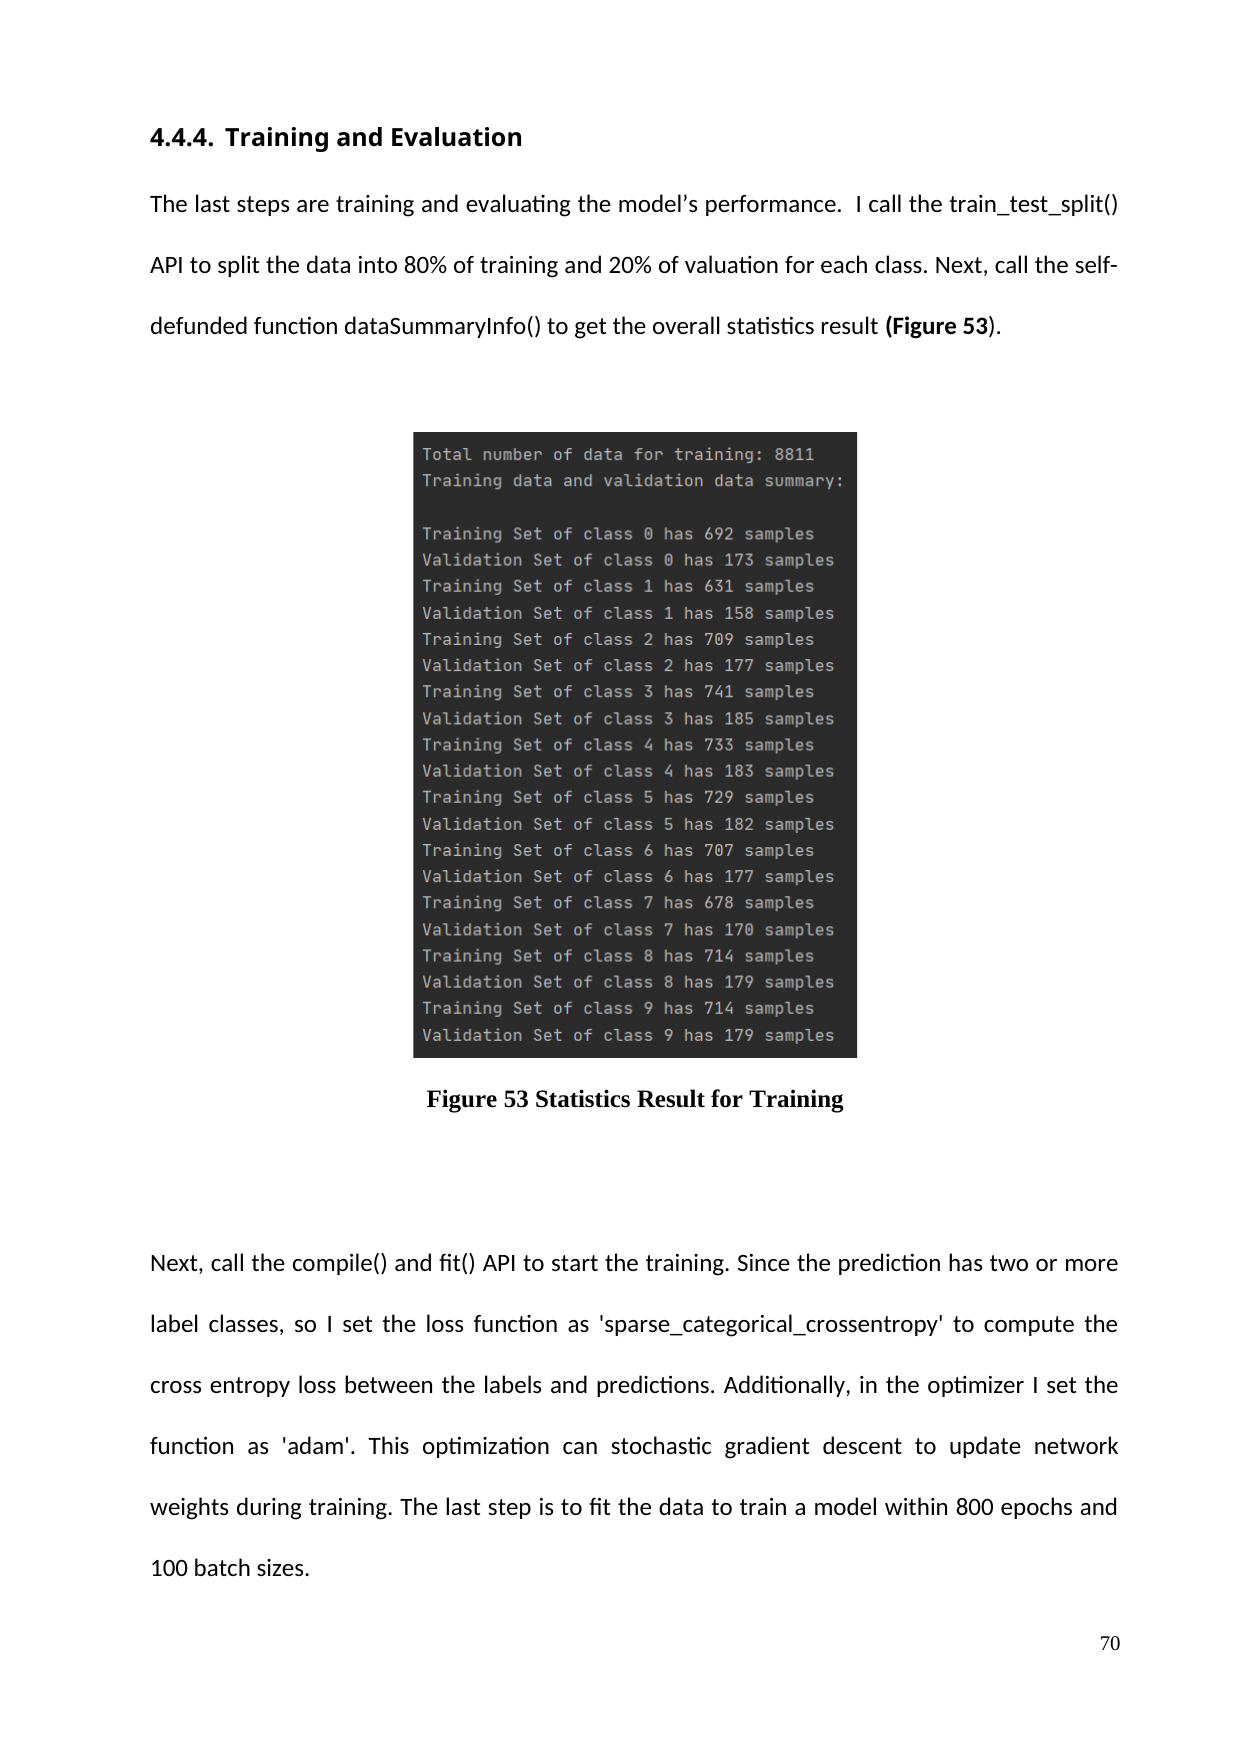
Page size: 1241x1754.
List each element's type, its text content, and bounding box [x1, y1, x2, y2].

text Figure 53 Statistics Result for Training [150, 1084, 1120, 1113]
picture [413, 432, 858, 1058]
text The last steps are training and evaluating the model’s performance. I call the train_test_split() API to split the data into 80% of training and 20% of valuation for each class. Next, call the self-defunded function dataSummaryInfo() to get the overall statistics result (Figure 53). [150, 188, 1120, 341]
text Next, call the compile() and fit() API to start the training. Since the prediction has two or more label classes, so I set the loss function as 'sparse_categorical_crossentropy' to compute the cross entropy loss between the labels and predictions. Additionally, in the optimizer I set the function as 'adam'. This optimization can stochastic gradient descent to update network weights during training. The last step is to fit the data to train a model within 800 epochs and 100 batch sizes. [150, 1247, 1120, 1583]
text Training and Evaluation [150, 120, 1120, 154]
